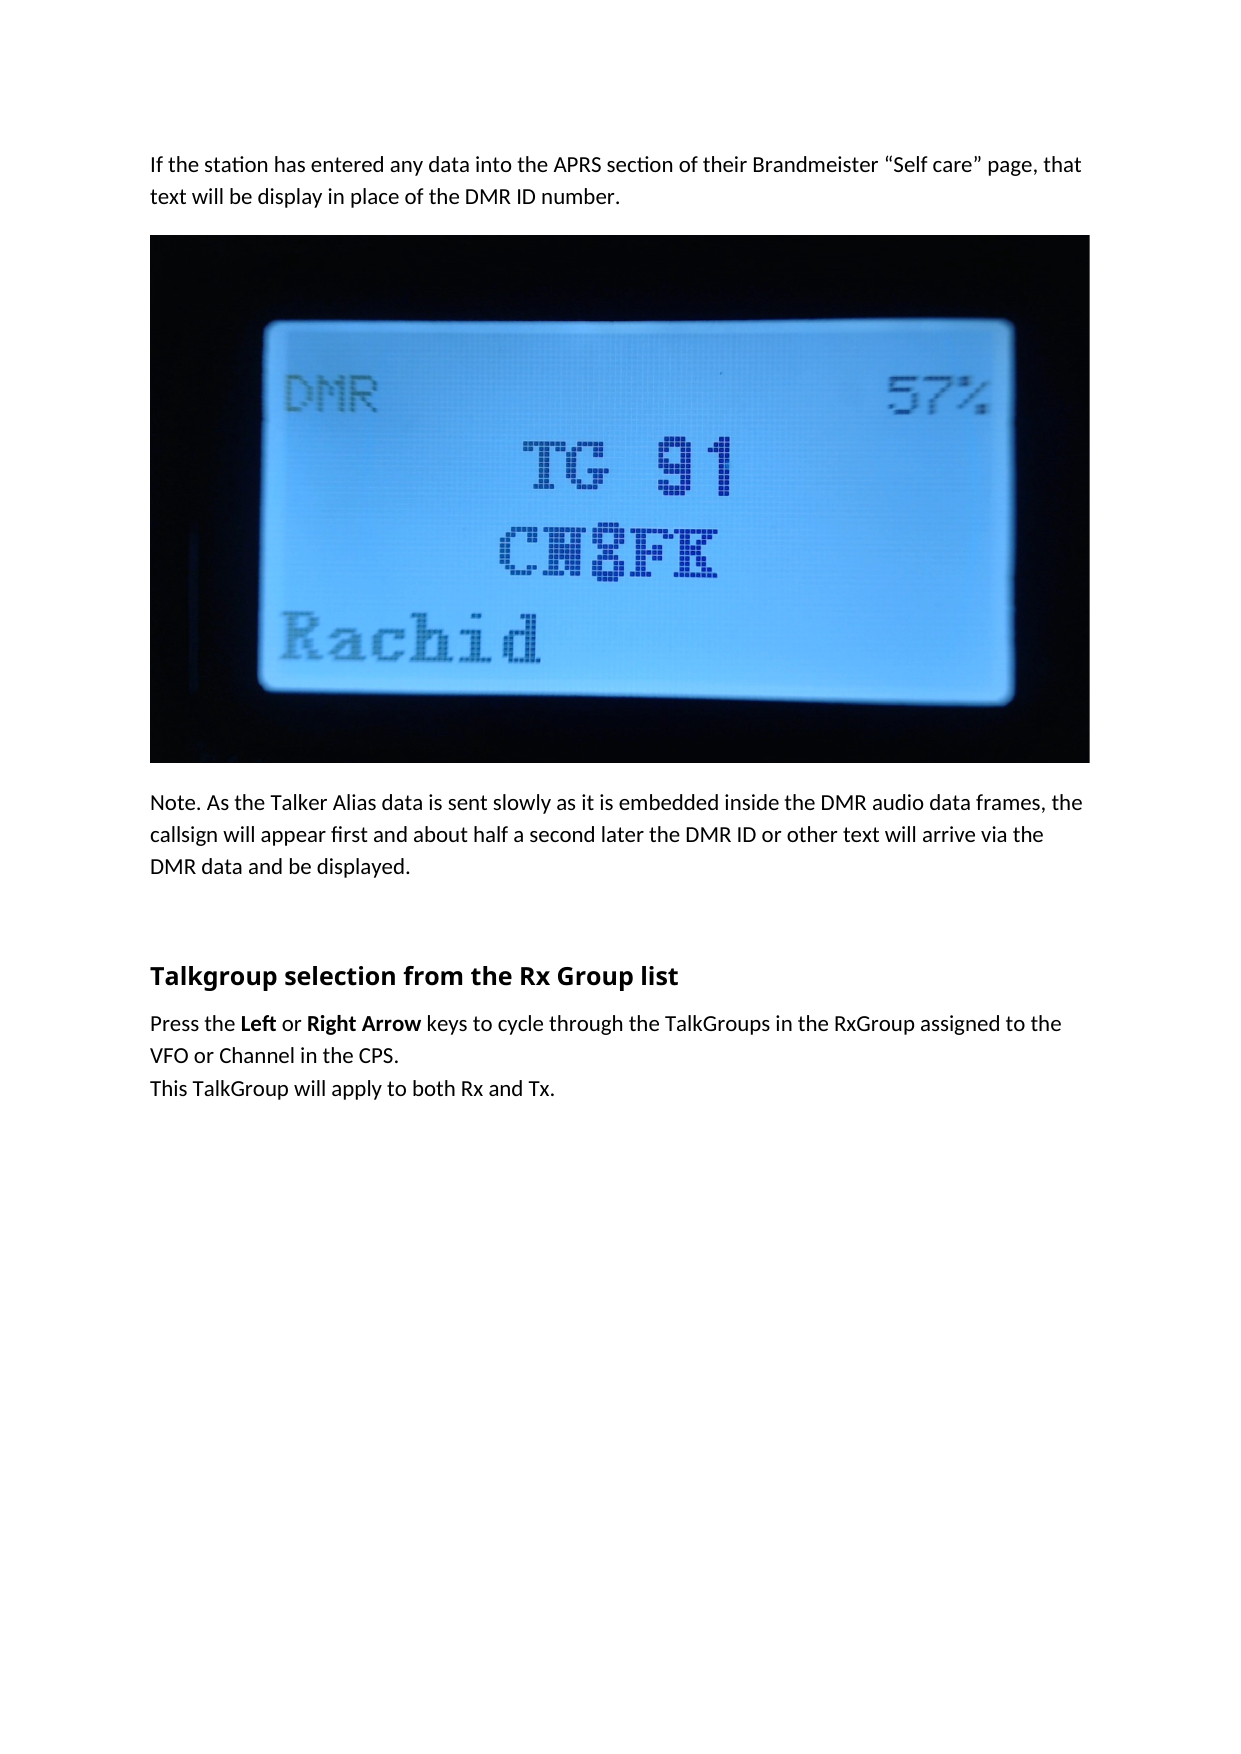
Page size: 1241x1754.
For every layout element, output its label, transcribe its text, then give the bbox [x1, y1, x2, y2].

picture [150, 235, 1090, 763]
text If the station has entered any data into the APRS section of their Brandmeister “Self care” page, that text will be display in place of the DMR ID number. [150, 150, 1090, 210]
text Note. As the Talker Alias data is sent slowly as it is embedded inside the DMR audio data frames, the callsign will appear first and about half a second later the DMR ID or other text will arrive via the DMR data and be displayed. [150, 788, 1090, 880]
text Press the Left or Right Arrow keys to cycle through the TalkGroups in the RxGroup assigned to the VFO or Channel in the CPS. This TalkGroup will apply to both Rx and Tx. [150, 1009, 1090, 1166]
subtitle Talkgroup selection from the Rx Group list [150, 958, 1090, 992]
